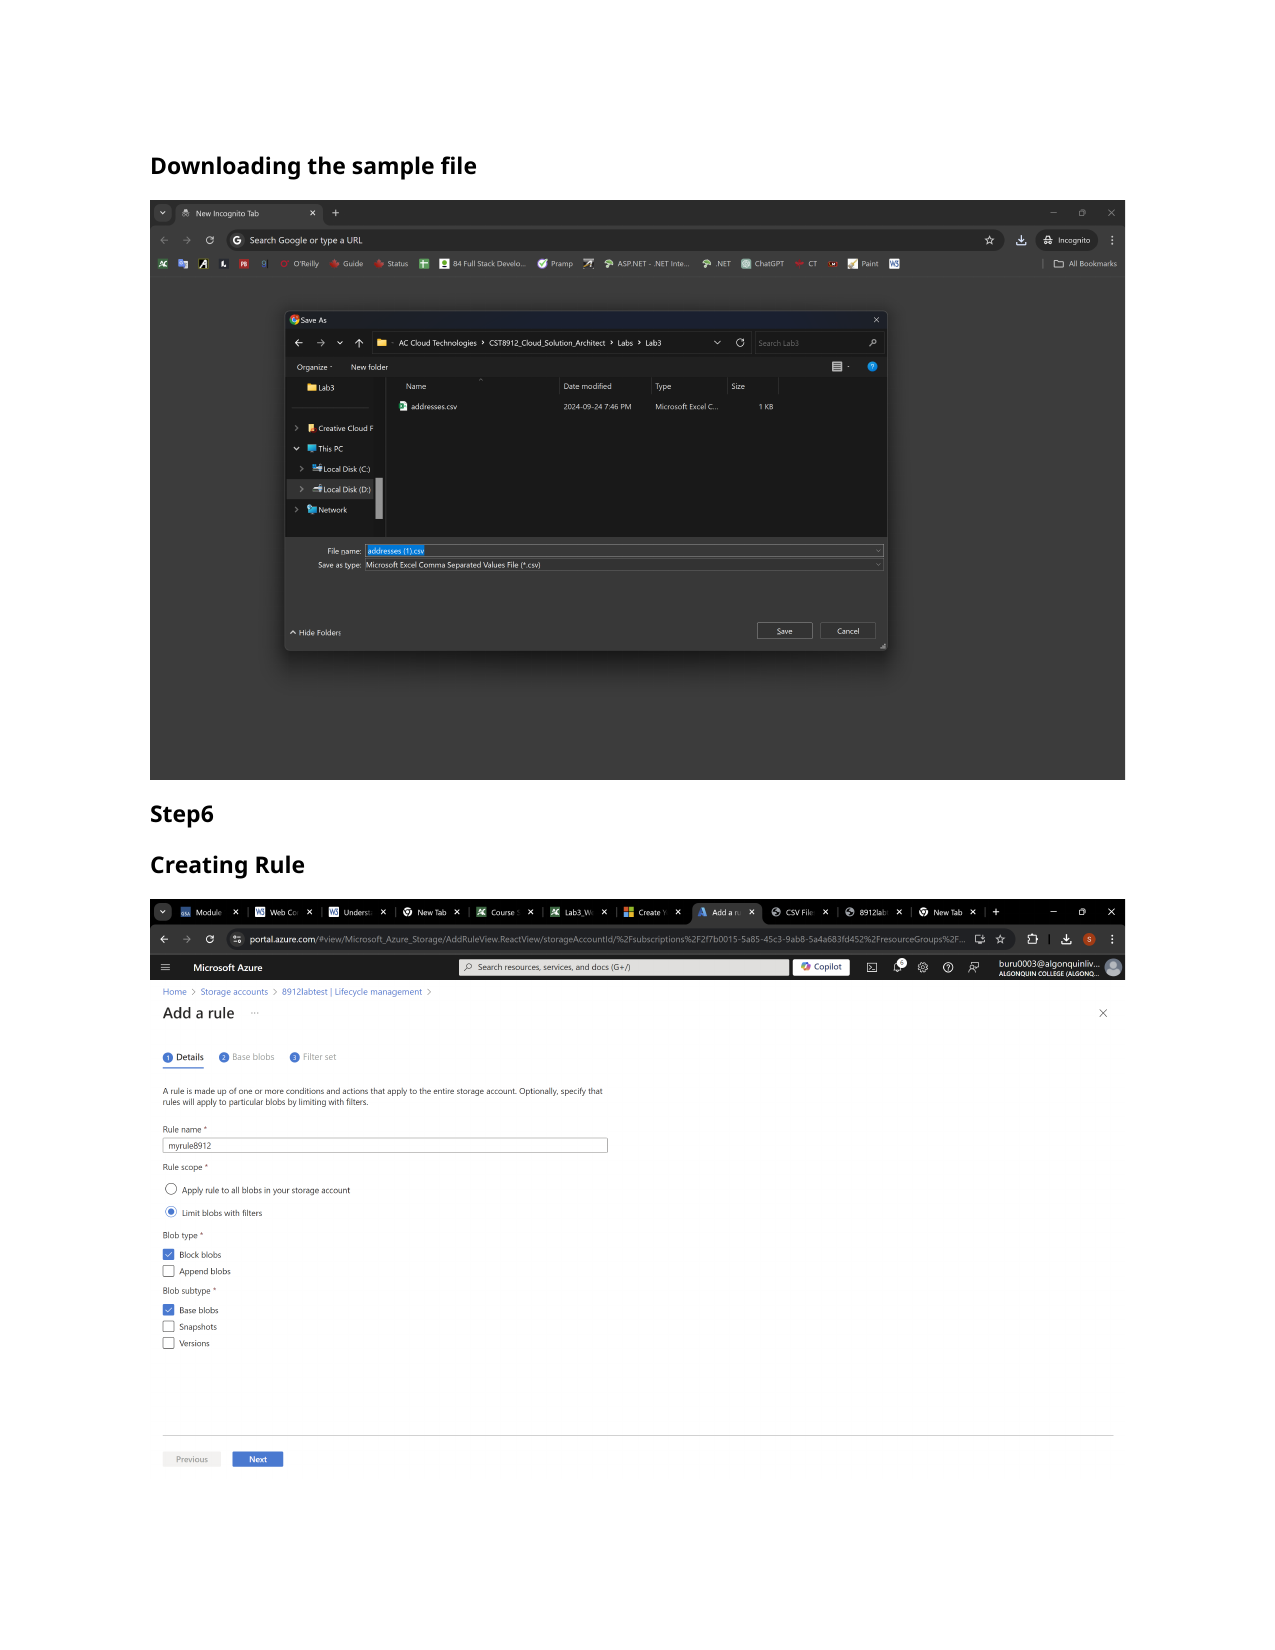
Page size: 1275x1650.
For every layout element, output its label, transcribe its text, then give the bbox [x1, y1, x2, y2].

picture [150, 899, 1125, 1479]
picture [150, 200, 1125, 780]
text Creating Rule [150, 849, 1125, 880]
text Step6 [150, 798, 1125, 830]
text Downloading the sample file [150, 150, 1125, 181]
